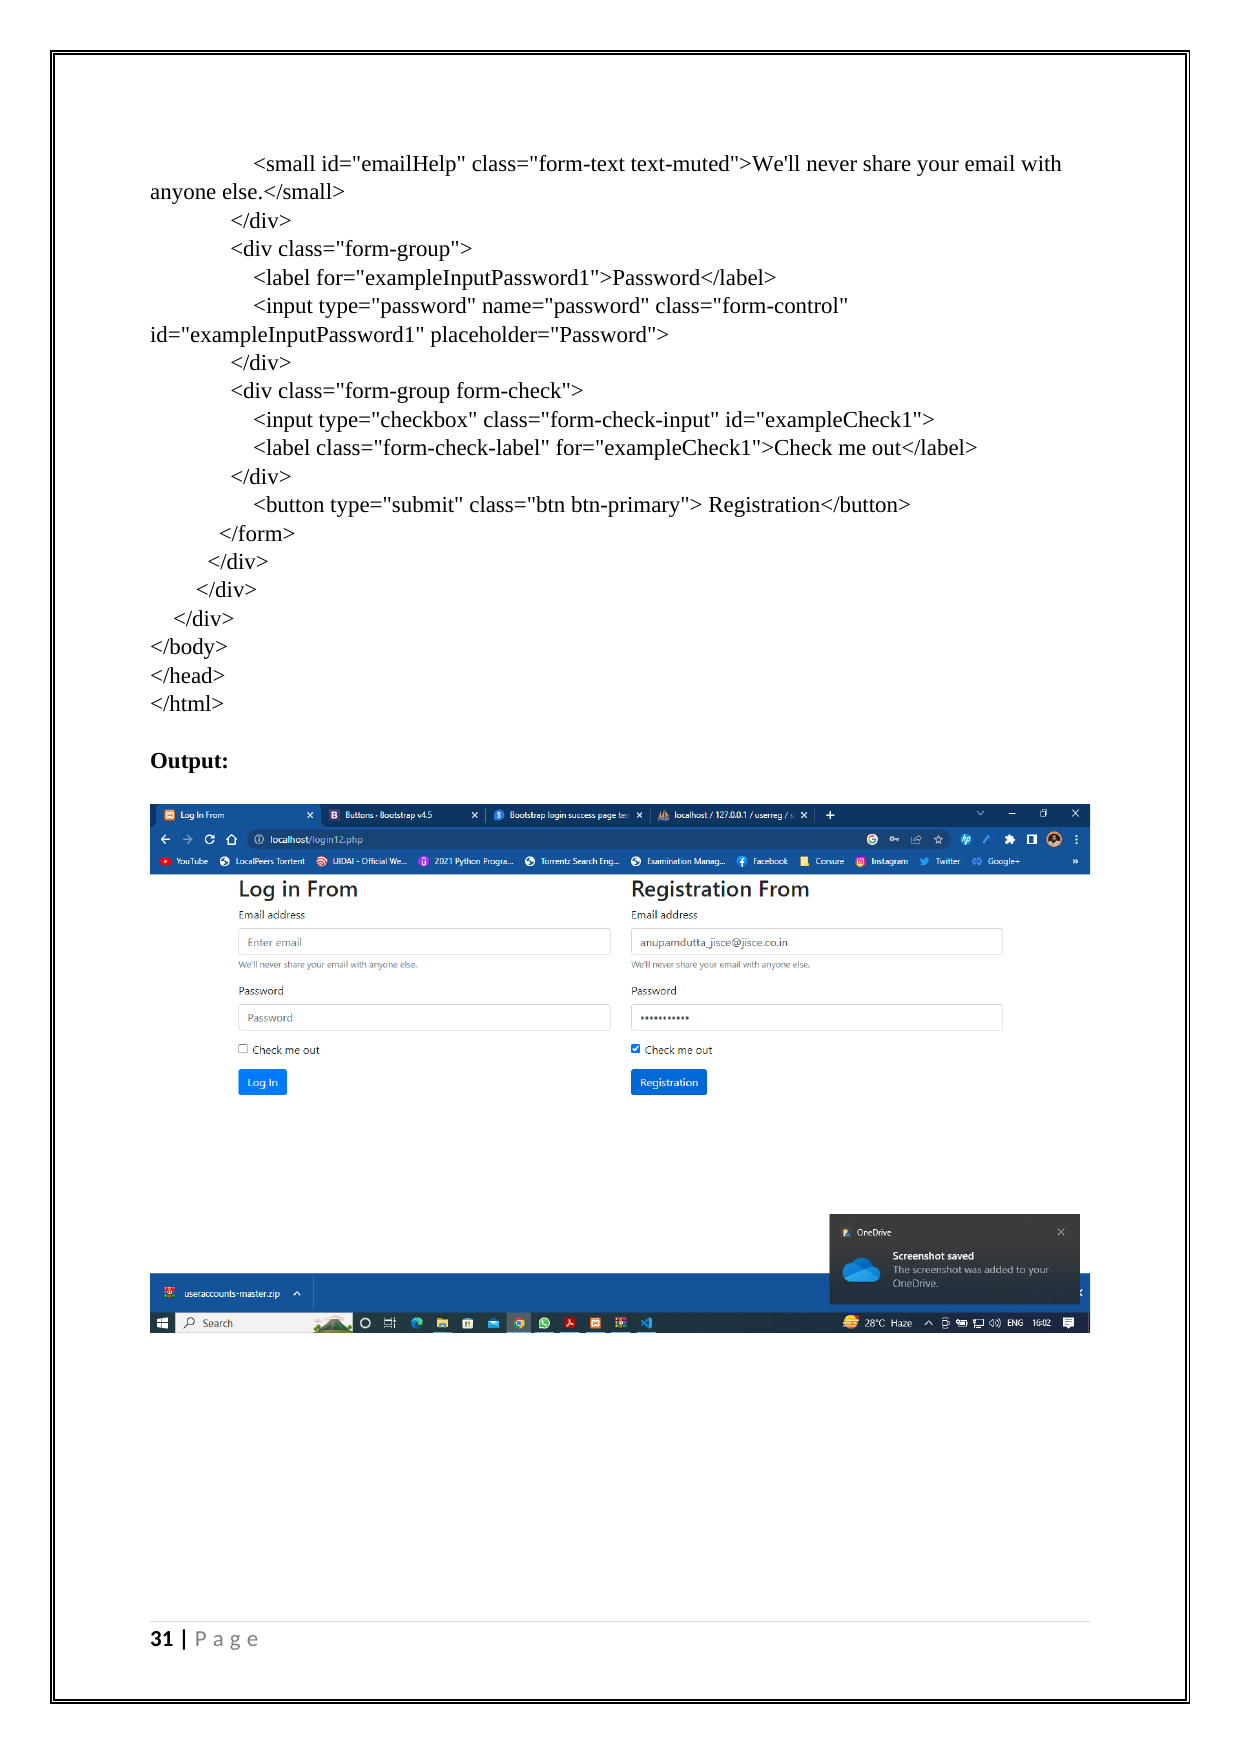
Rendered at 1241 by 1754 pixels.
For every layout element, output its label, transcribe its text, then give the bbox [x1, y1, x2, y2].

text <div class="form-group form-check"> [150, 377, 1090, 404]
text </body> [150, 633, 1090, 660]
text <small id="emailHelp" class="form-text text-muted">We'll never share your email with anyone else.</small> [150, 150, 1090, 205]
text </div> [150, 463, 1090, 489]
text </div> [150, 605, 1090, 631]
text </div> [150, 349, 1090, 375]
text <div class="form-group"> [150, 235, 1090, 262]
picture [150, 804, 1091, 1333]
text </html> [150, 690, 1090, 717]
text </form> [150, 520, 1090, 546]
text </div> [150, 207, 1090, 233]
text Output: [150, 747, 1090, 773]
text </div> [150, 577, 1090, 603]
text <input type="password" name="password" class="form-control" id="exampleInputPassword1" placeholder="Password"> [150, 292, 1090, 347]
text </head> [150, 662, 1090, 688]
text <input type="checkbox" class="form-check-input" id="exampleCheck1"> [150, 406, 1090, 432]
text <label for="exampleInputPassword1">Password</label> [150, 264, 1090, 290]
text <button type="submit" class="btn btn-primary"> Registration</button> [150, 491, 1090, 518]
text <label class="form-check-label" for="exampleCheck1">Check me out</label> [150, 434, 1090, 461]
text </div> [150, 548, 1090, 574]
